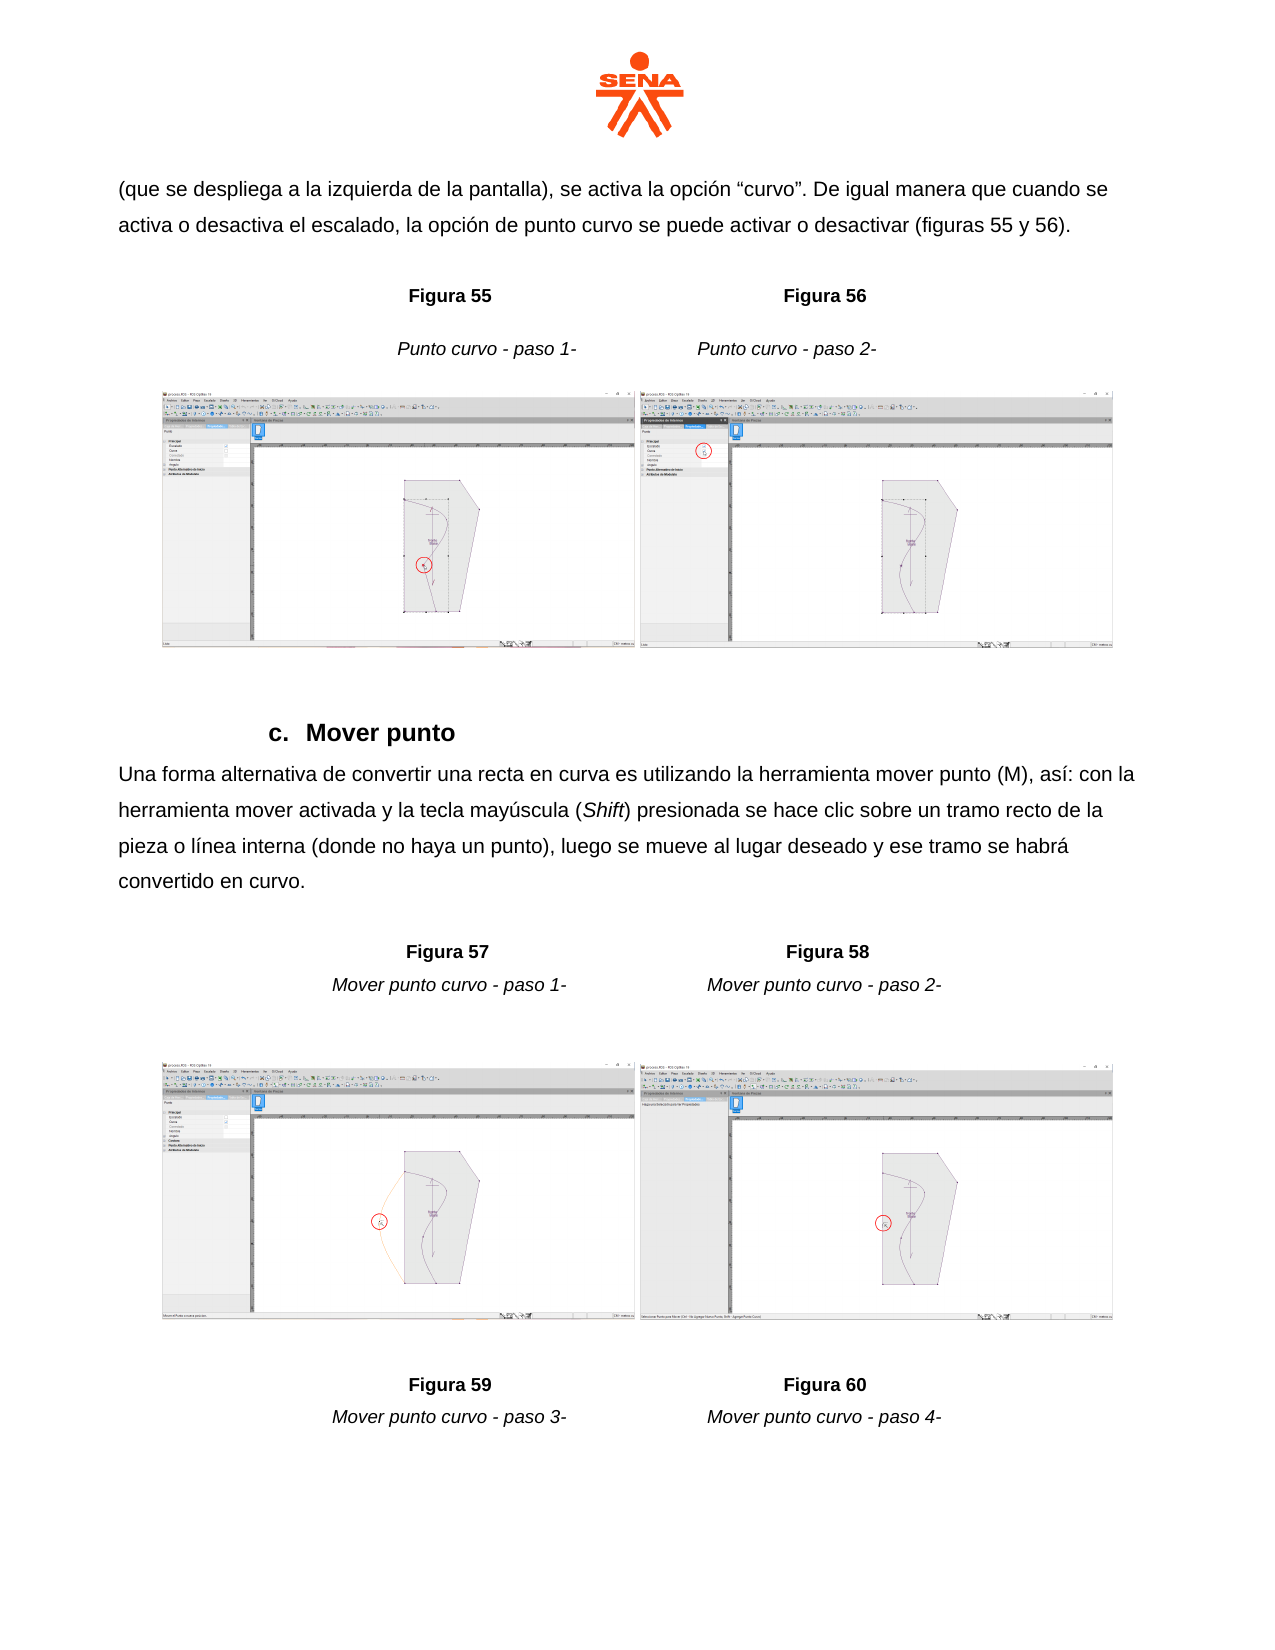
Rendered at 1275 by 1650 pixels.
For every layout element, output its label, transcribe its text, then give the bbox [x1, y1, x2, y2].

picture [162, 391, 635, 648]
picture [162, 1062, 635, 1320]
text Punto curvo - paso 1- Punto curvo - paso 2- [118, 338, 1157, 360]
picture [640, 1064, 1113, 1320]
text Figura 59 Figura 60 Mover punto curvo - paso 3- Mover punto curvo - paso 4- [118, 1374, 1157, 1428]
picture [585, 48, 690, 142]
text Una forma alternativa de convertir una recta en curva es utilizando la herramienta mover punto (M), así: con la herramienta mover activada y la tecla mayúscula (Shift) presionada se hace clic sobre un tramo recto de la pieza o línea interna (donde no haya un punto), luego se mueve al lugar deseado y ese tramo se habrá convertido en curvo. [118, 762, 1157, 893]
list Mover punto [268, 718, 1157, 747]
picture [640, 391, 1113, 648]
text Figura 55 Figura 56 [118, 285, 1157, 307]
text Figura 57 Figura 58 Mover punto curvo - paso 1- Mover punto curvo - paso 2- [118, 941, 1157, 995]
